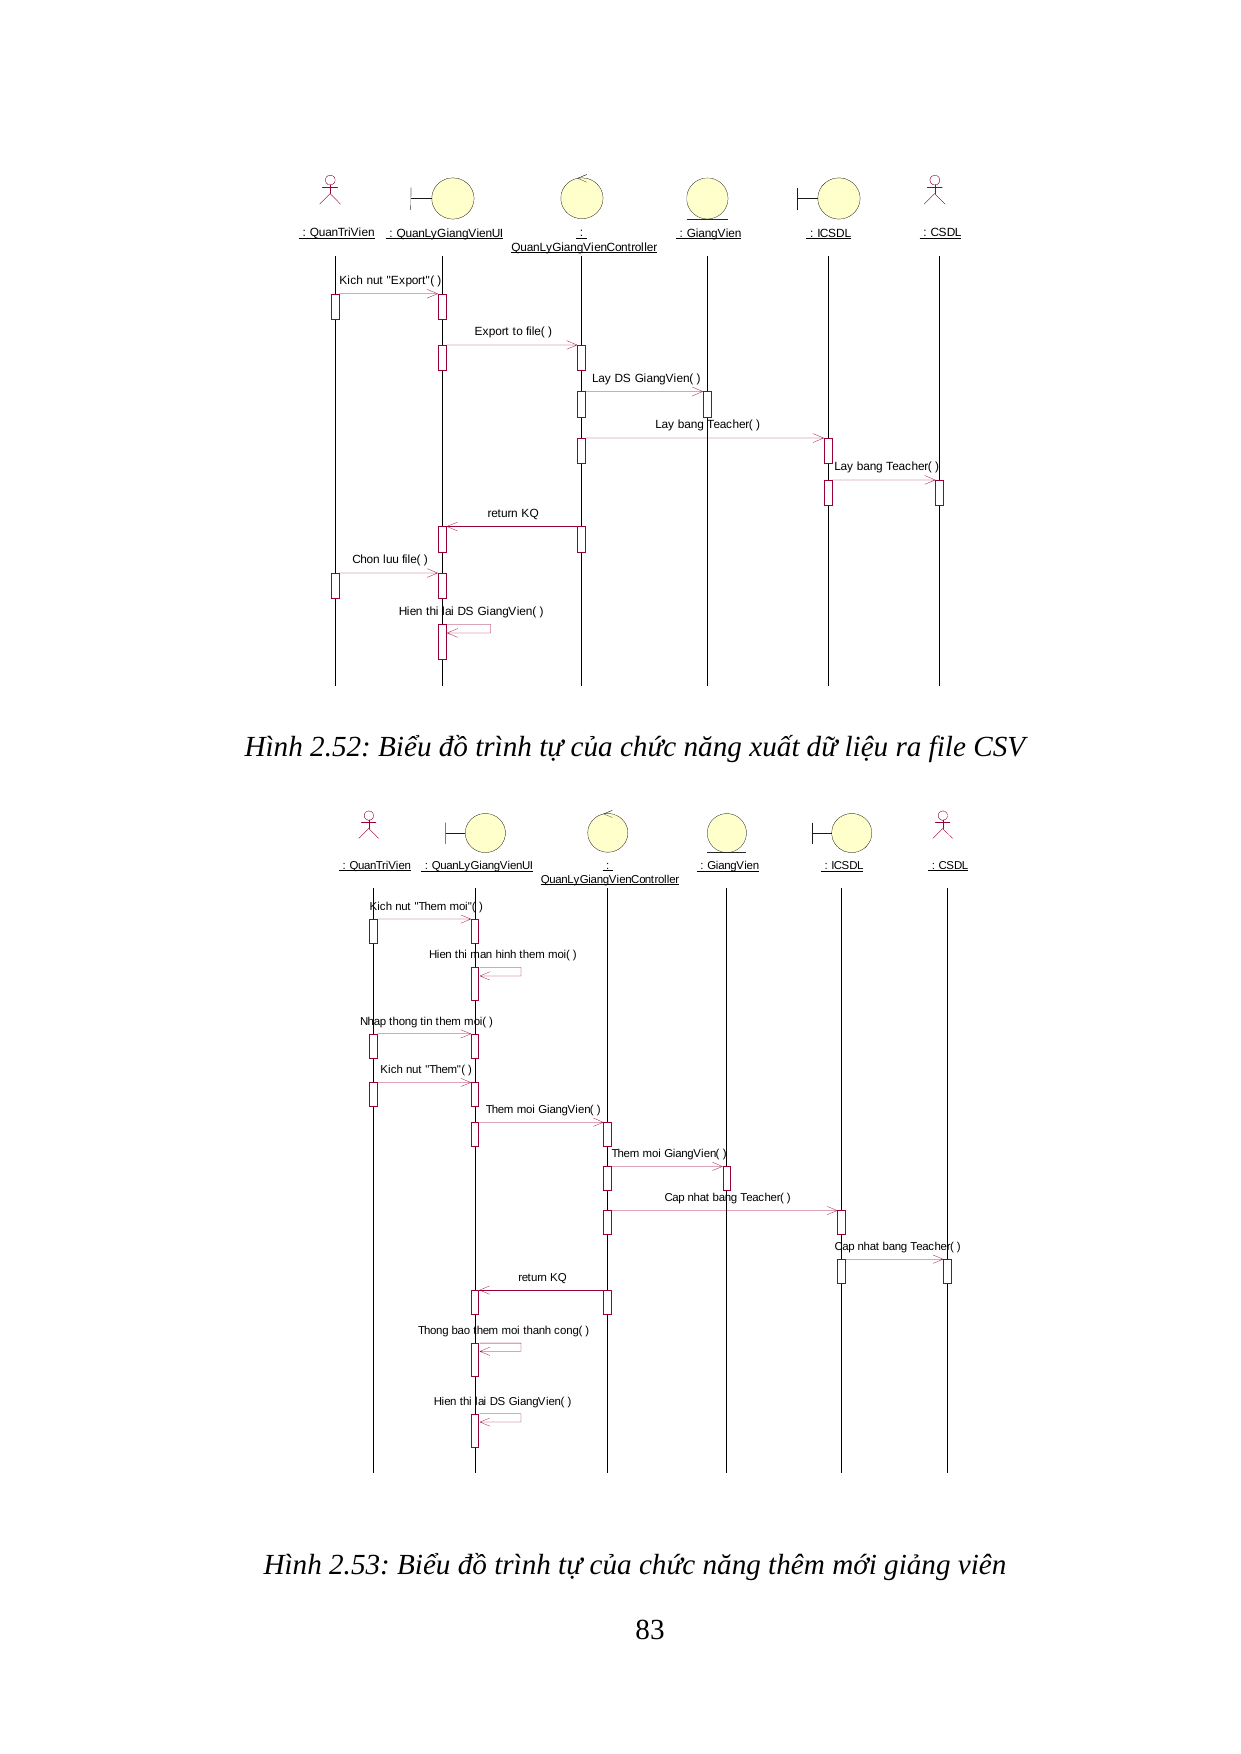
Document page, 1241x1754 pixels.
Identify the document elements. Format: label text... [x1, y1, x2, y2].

text Hình 2.52: Biểu đồ trình tự của chức năng xuất dữ liệu ra file CSV [177, 729, 1092, 763]
text Hình 2.53: Biểu đồ trình tự của chức năng thêm mới giảng viên [177, 1547, 1092, 1581]
